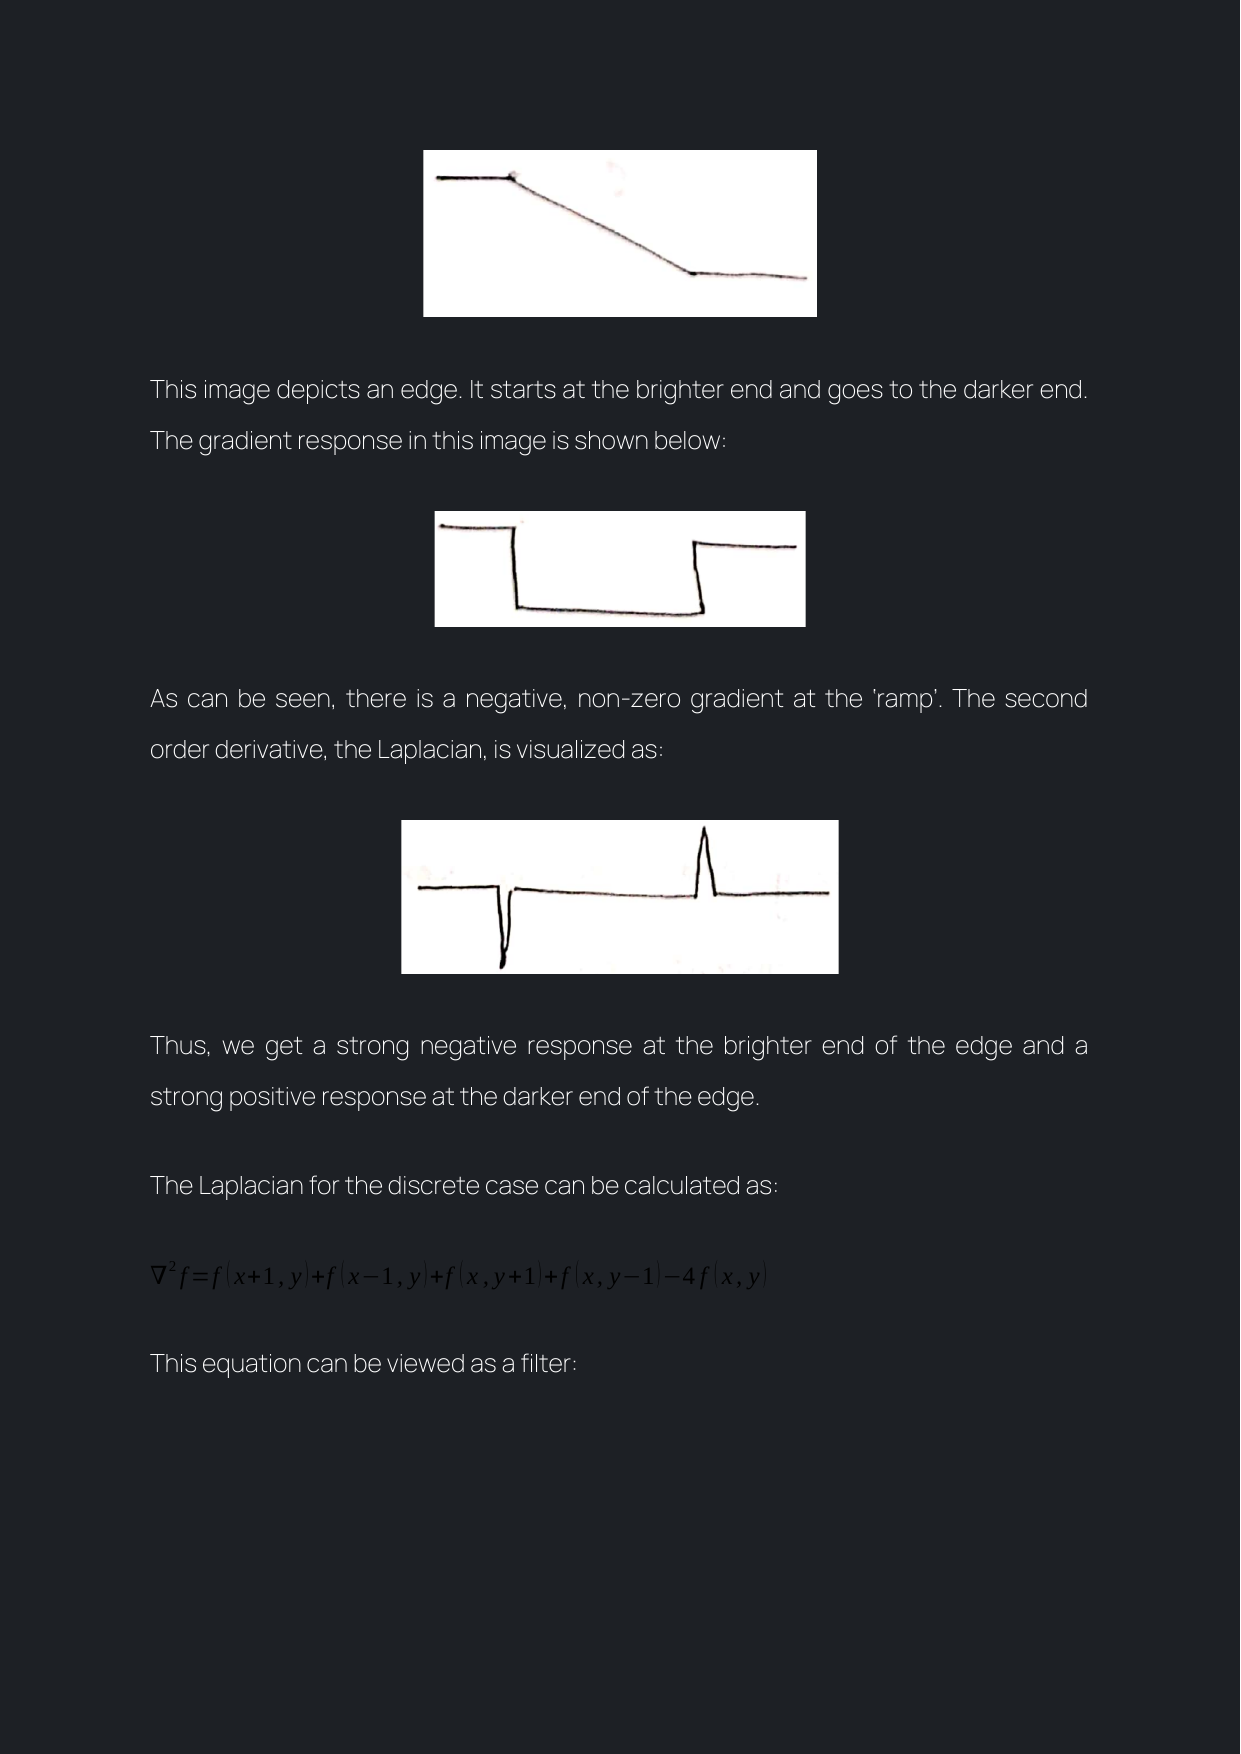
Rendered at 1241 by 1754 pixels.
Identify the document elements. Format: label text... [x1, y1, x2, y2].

picture [423, 150, 817, 317]
text As can be seen, there is a negative, non-zero gradient at the ‘ramp’. The second order derivative, the Laplacian, is visualized as: [150, 681, 1090, 766]
text This image depicts an edge. It starts at the brighter end and goes to the darker end. The gradient response in this image is shown below: [150, 372, 1090, 457]
picture [434, 511, 806, 627]
picture [401, 820, 839, 974]
text This equation can be viewed as a filter: [150, 1345, 1090, 1379]
text The Laplacian for the discrete case can be calculated as: [150, 1168, 1090, 1202]
text Thus, we get a strong negative response at the brighter end of the edge and a strong positive response at the darker end of the edge. [150, 1028, 1090, 1113]
